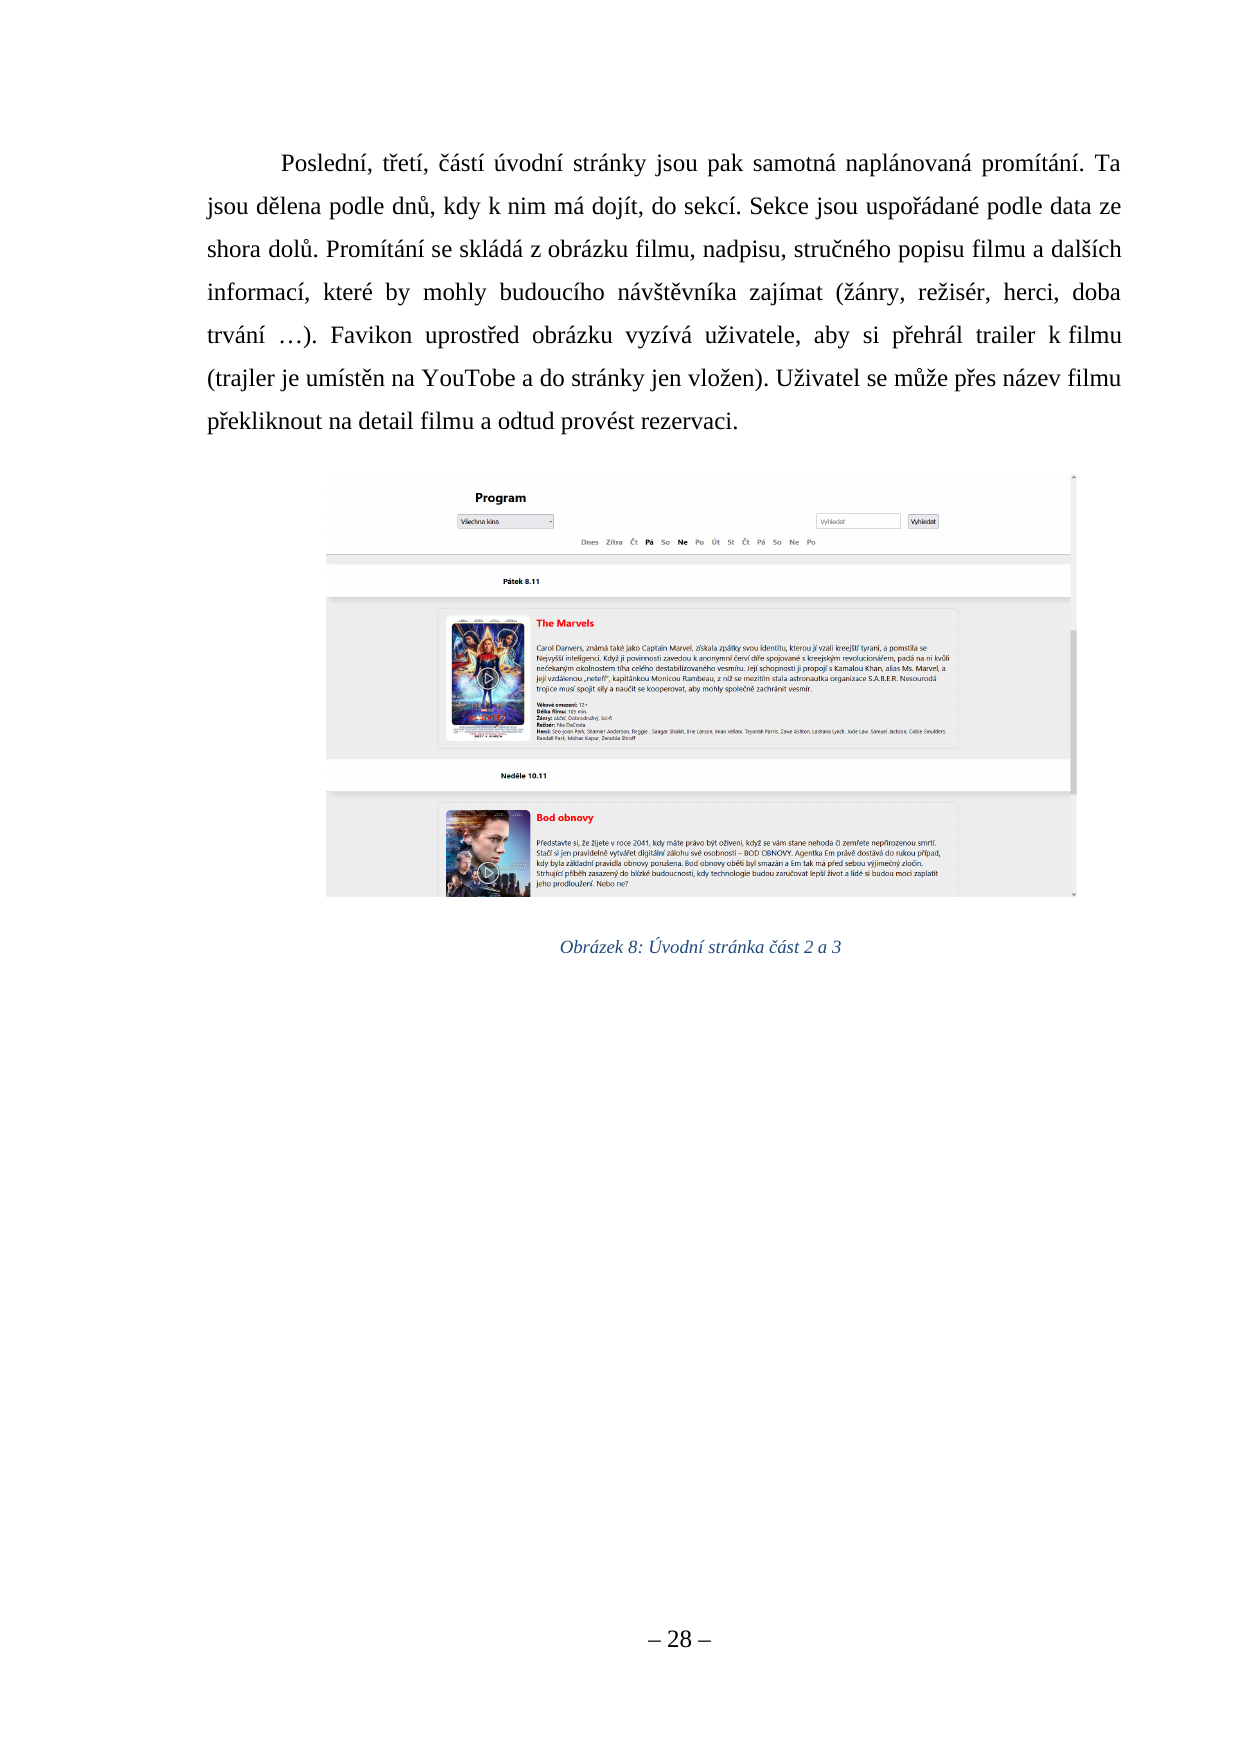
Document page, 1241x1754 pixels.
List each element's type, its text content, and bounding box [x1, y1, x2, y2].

text Obrázek 8: Úvodní stránka část 2 a 3 [207, 936, 1122, 957]
picture [326, 474, 1077, 897]
text Poslední, třetí, částí úvodní stránky jsou pak samotná naplánovaná promítání. Ta jsou dělena podle dnů, kdy k nim má dojít, do sekcí. Sekce jsou uspořádané podle data ze shora dolů. Promítání se skládá z obrázku filmu, nadpisu, stručného popisu filmu a dalších informací, které by mohly budoucího návštěvníka zajímat (žánry, režisér, herci, doba trvání …). Favikon uprostřed obrázku vyzívá uživatele, aby si přehrál trailer k filmu (trajler je umístěn na YouTobe a do stránky jen vložen). Uživatel se může přes název filmu překliknout na detail filmu a odtud provést rezervaci. [207, 148, 1122, 435]
